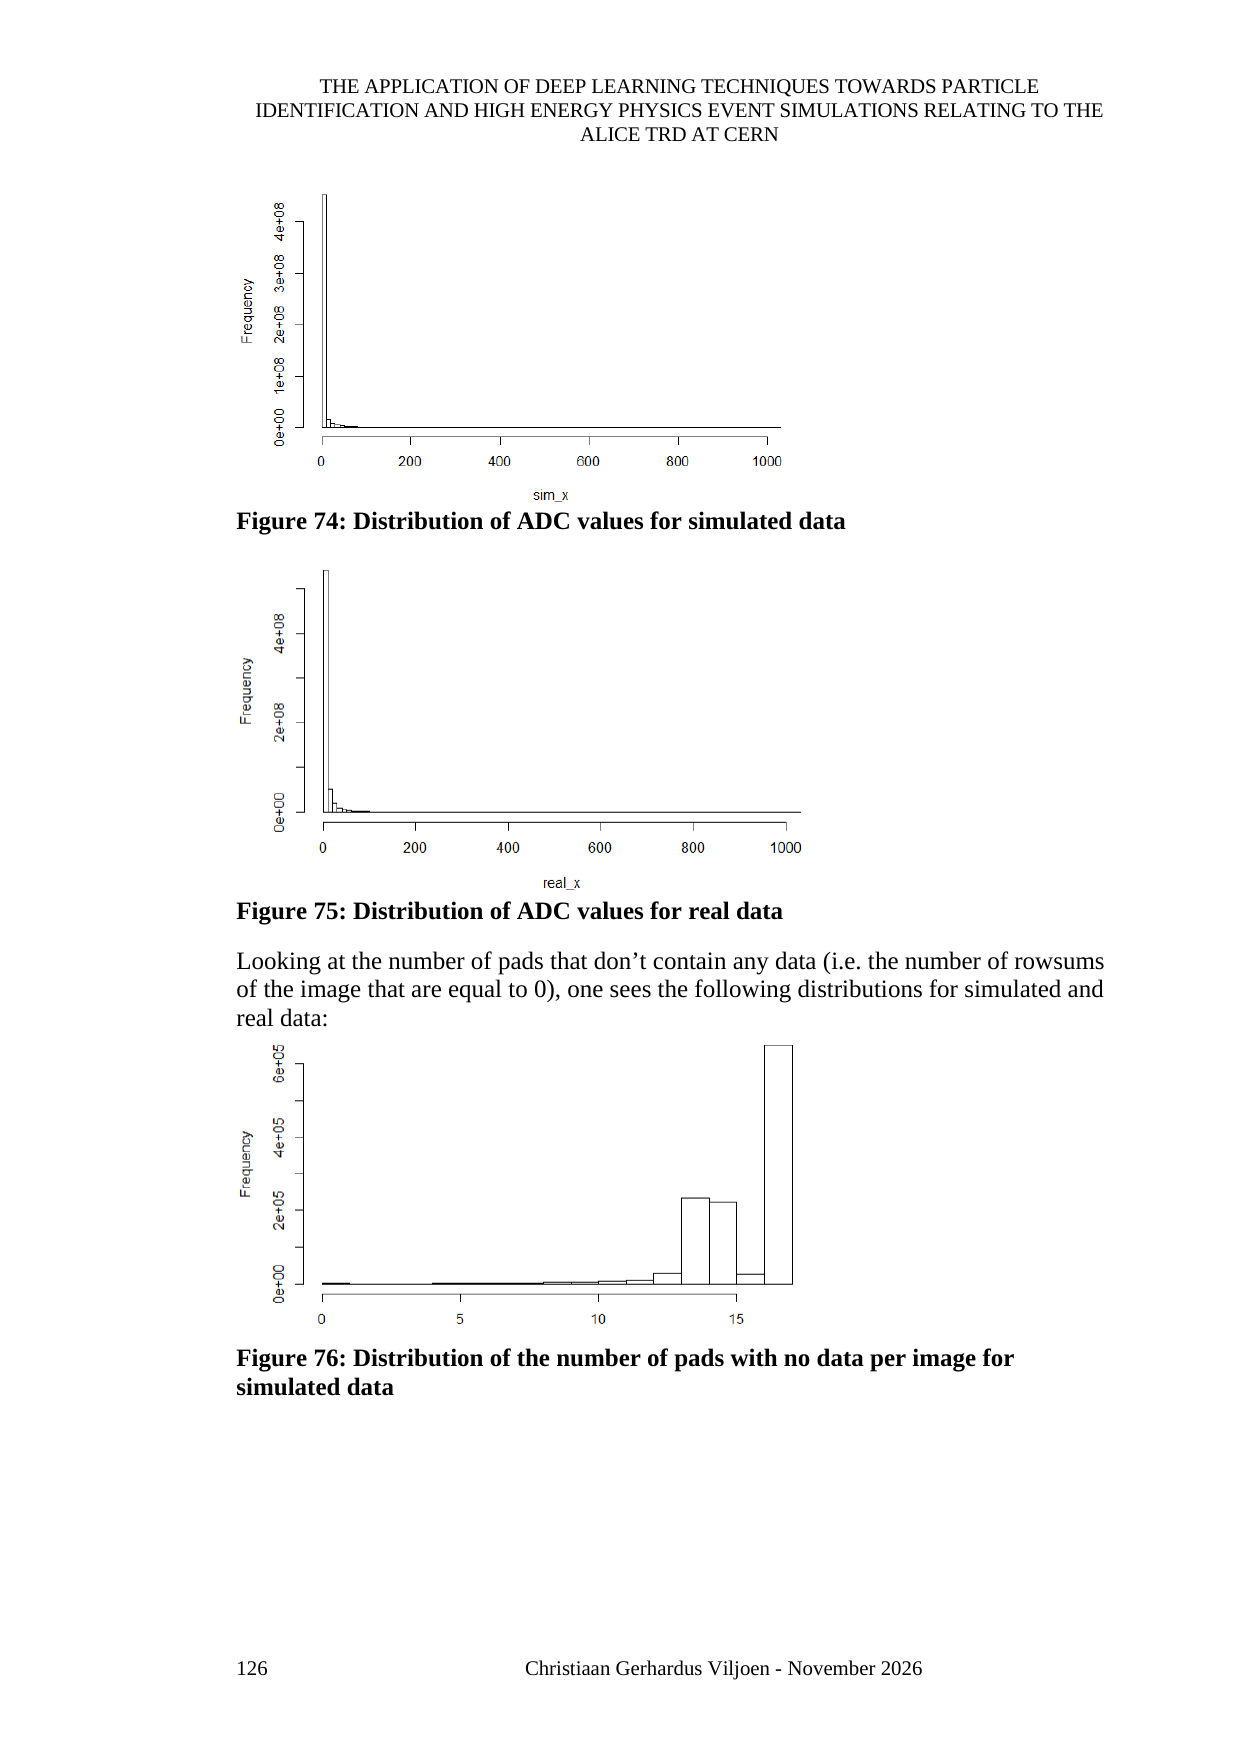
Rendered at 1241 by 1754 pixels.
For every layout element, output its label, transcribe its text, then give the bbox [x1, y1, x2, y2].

picture [236, 555, 817, 897]
text Figure 75: Distribution of ADC values for real data [236, 896, 1122, 925]
text Looking at the number of pads that don’t contain any data (i.e. the number of rowsums of the image that are equal to 0), one sees the following distributions for simulated and real data: [236, 946, 1122, 1032]
picture [236, 183, 792, 507]
picture [236, 1032, 829, 1344]
text Figure 74: Distribution of ADC values for simulated data [236, 506, 1122, 535]
text Figure 76: Distribution of the number of pads with no data per image for simulated data [236, 1343, 1122, 1401]
